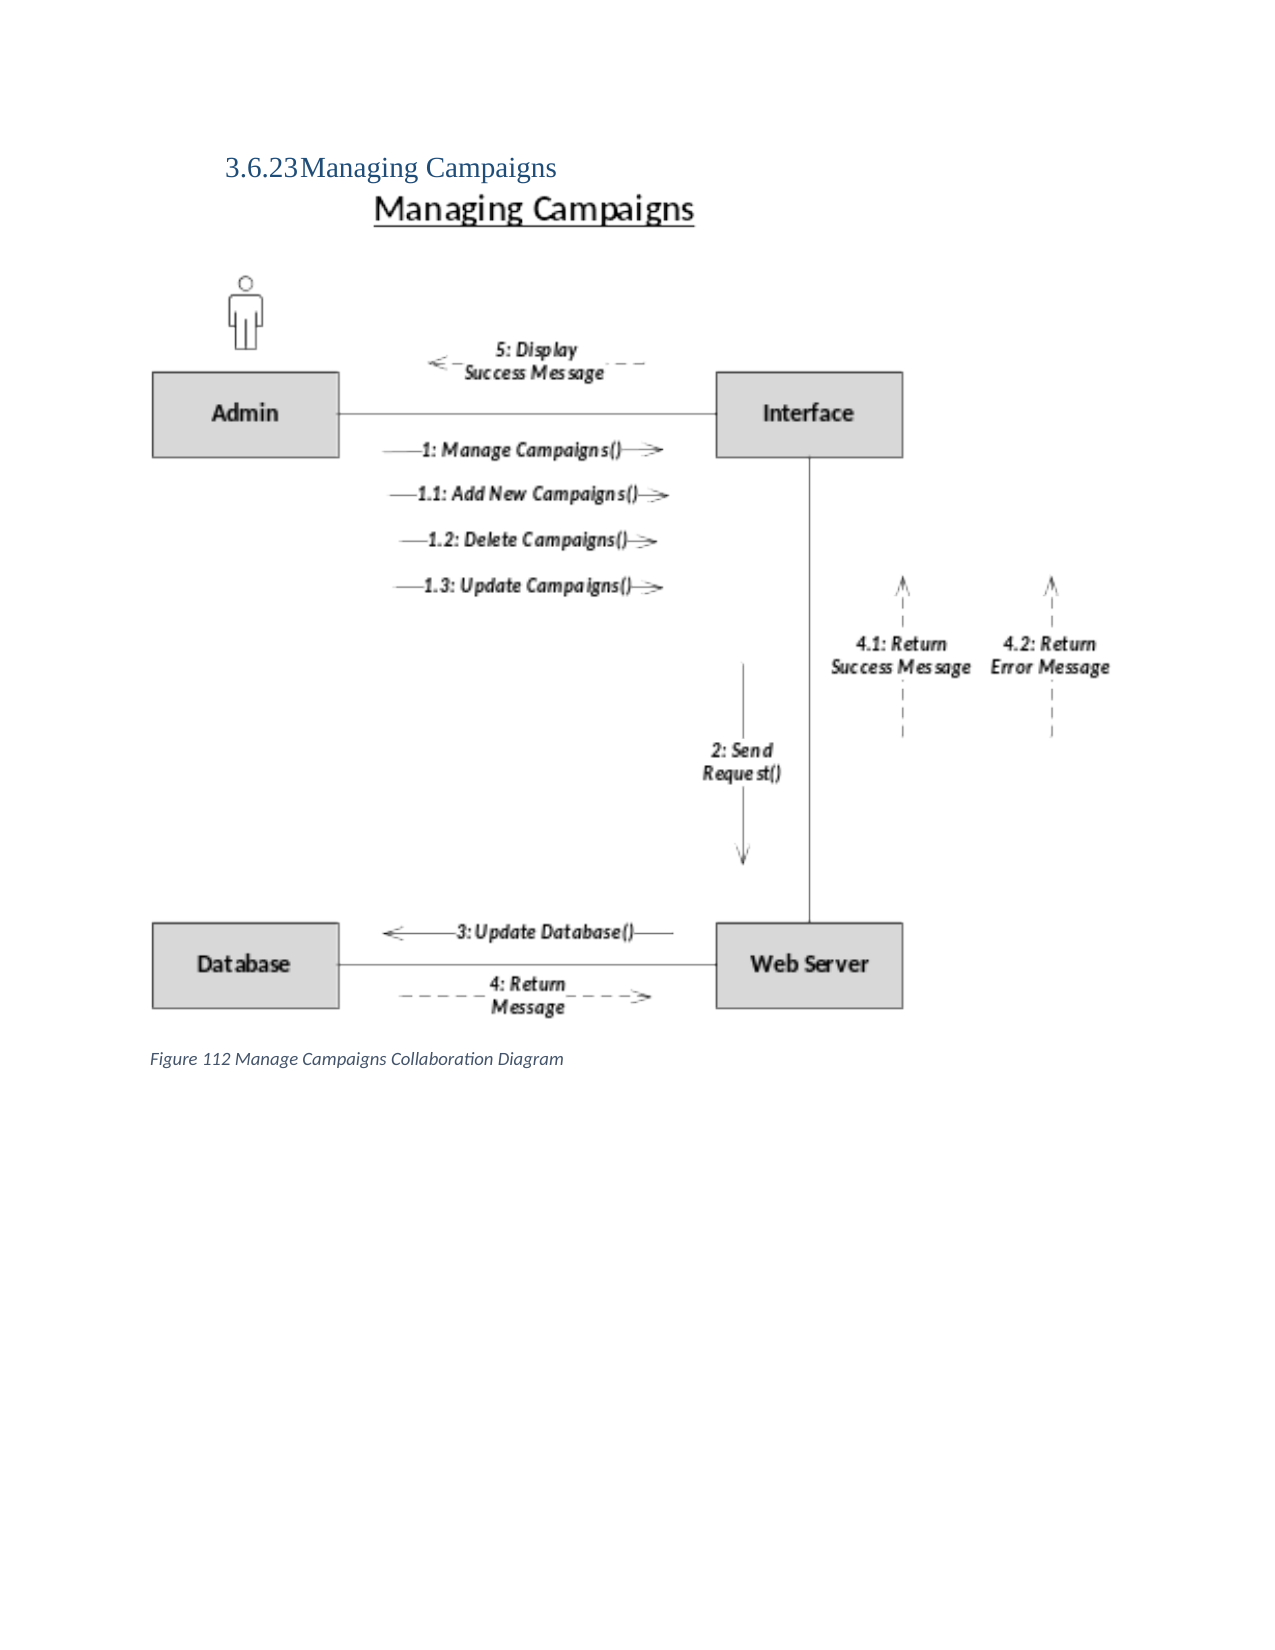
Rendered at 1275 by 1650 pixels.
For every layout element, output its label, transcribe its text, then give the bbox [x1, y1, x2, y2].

subtitle Managing Campaigns [225, 150, 1125, 183]
